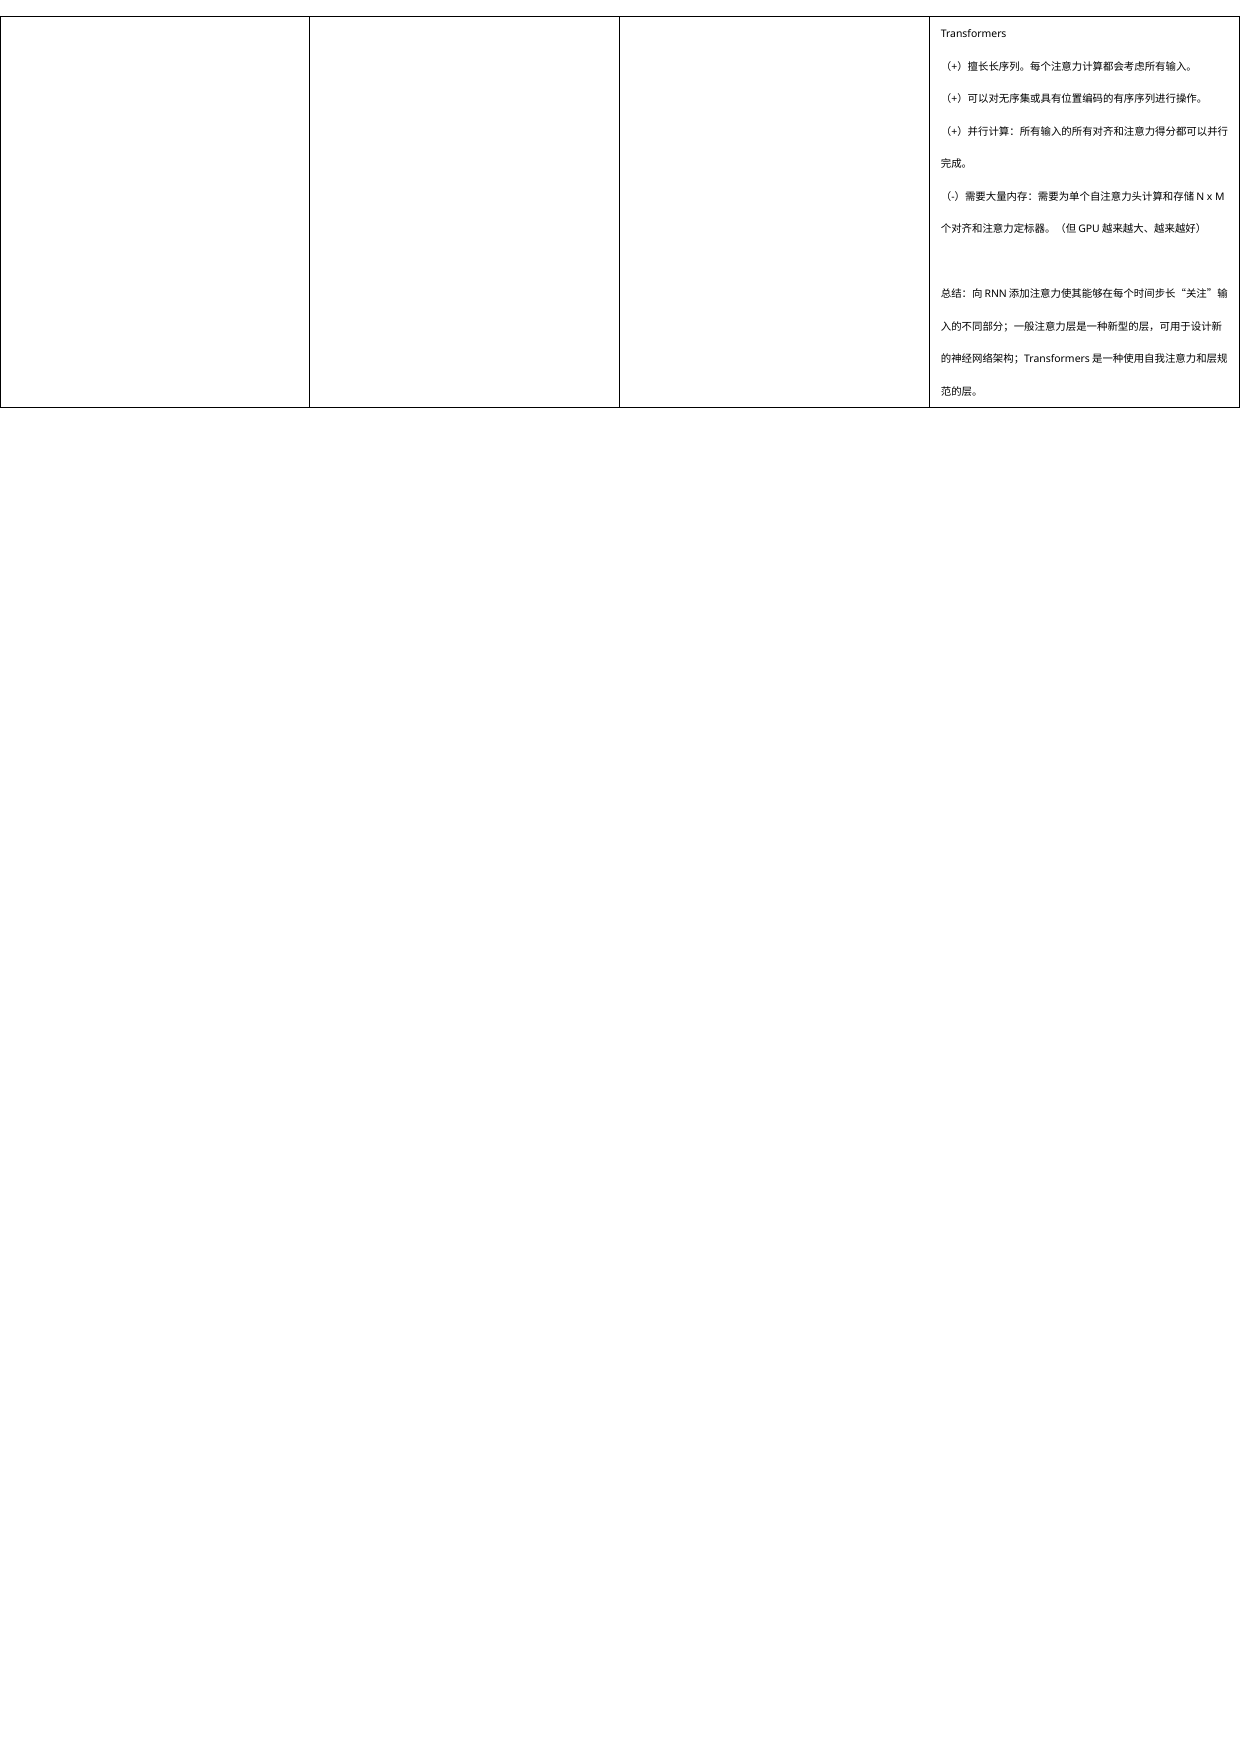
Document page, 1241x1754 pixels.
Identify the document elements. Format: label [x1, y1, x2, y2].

table_cell [620, 17, 929, 407]
table_cell [310, 17, 619, 407]
table_cell [930, 17, 1239, 407]
table_cell [1, 17, 309, 407]
